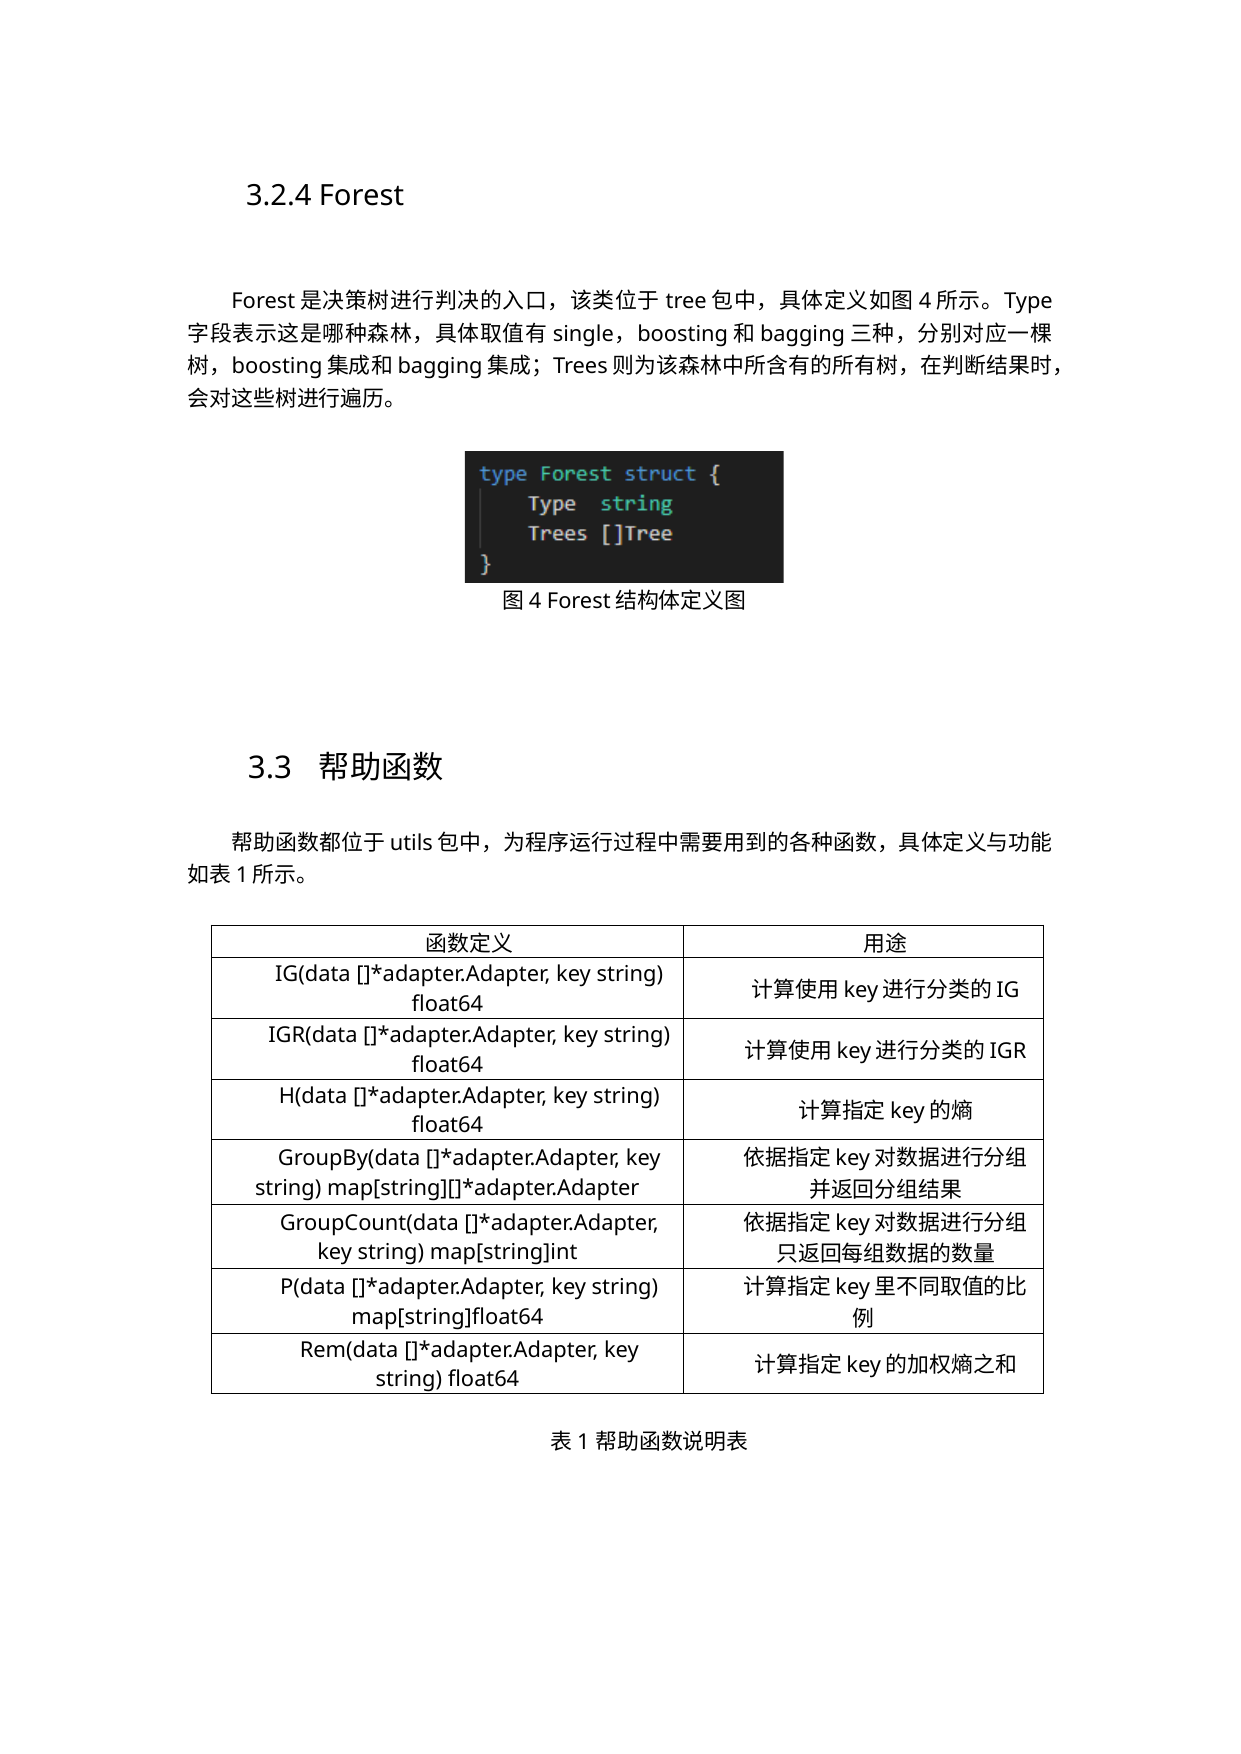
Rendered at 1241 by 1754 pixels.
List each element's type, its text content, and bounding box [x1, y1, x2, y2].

text 帮助函数都位于utils包中，为程序运行过程中需要用到的各种函数，具体定义与功能如表1所示。 [187, 825, 1053, 890]
subtitle 帮助函数 [248, 440, 1053, 798]
text Forest是决策树进行判决的入口，该类位于tree包中，具体定义如图4所示。Type字段表示这是哪种森林，具体取值有single，boosting和bagging三种，分别对应一棵树，boosting集成和bagging集成；Trees则为该森林中所含有的所有树，在判断结果时，会对这些树进行遍历。 [187, 283, 1053, 413]
picture [464, 451, 784, 583]
subtitle Forest [187, 162, 1053, 227]
